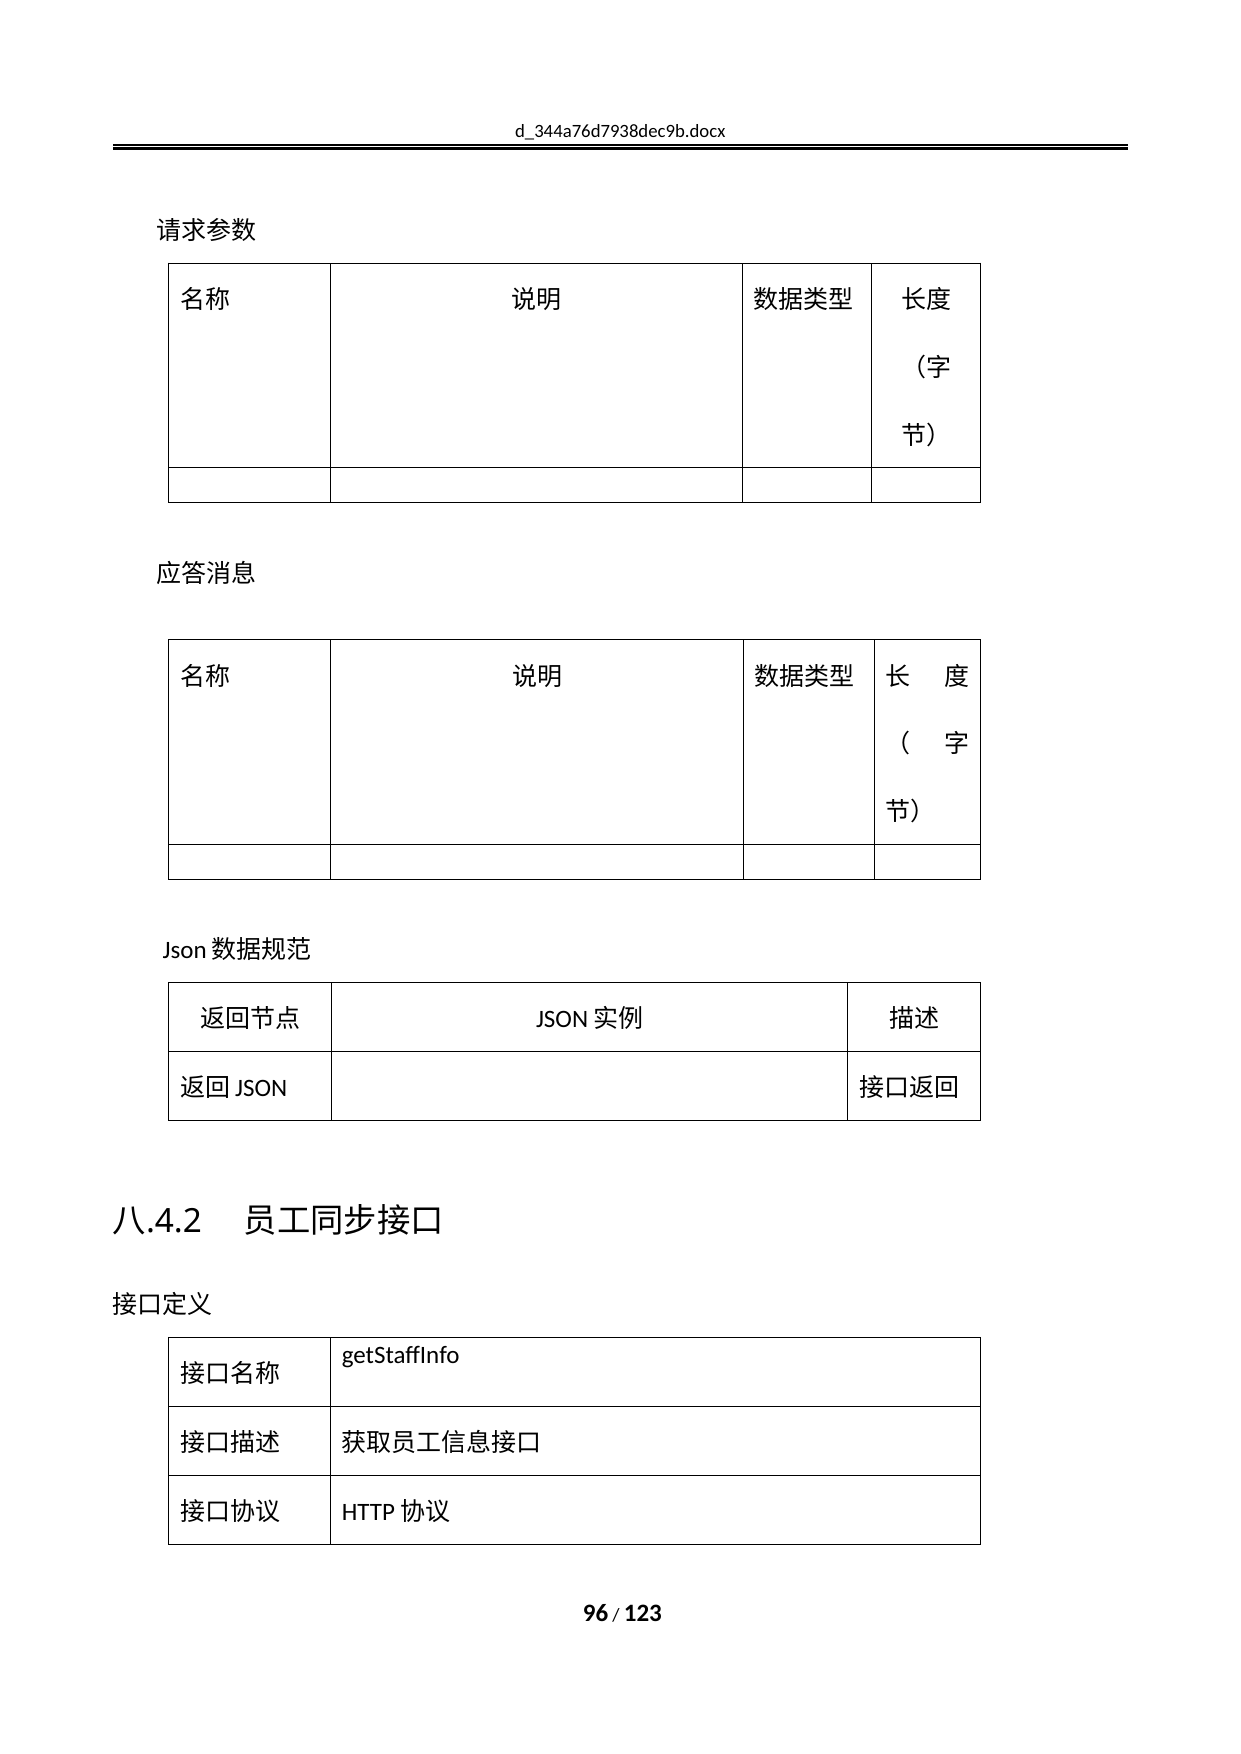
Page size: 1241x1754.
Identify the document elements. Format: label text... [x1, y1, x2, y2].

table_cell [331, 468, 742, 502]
text 应答消息 [112, 537, 1128, 605]
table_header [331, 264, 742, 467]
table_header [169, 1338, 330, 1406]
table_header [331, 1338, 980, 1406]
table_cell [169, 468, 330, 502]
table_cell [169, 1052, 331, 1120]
text 请求参数 [112, 194, 1128, 262]
text 员工同步接口 [112, 1184, 1128, 1252]
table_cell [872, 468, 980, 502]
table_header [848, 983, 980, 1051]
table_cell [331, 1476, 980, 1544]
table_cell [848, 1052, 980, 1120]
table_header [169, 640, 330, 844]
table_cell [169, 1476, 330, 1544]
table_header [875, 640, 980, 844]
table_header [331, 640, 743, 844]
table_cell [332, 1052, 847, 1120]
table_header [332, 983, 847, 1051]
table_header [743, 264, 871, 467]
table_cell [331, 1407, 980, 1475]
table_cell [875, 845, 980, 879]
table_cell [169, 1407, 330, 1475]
text Json数据规范 [112, 914, 1128, 982]
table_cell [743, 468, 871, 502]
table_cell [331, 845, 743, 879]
text 接口定义 [112, 1269, 1128, 1337]
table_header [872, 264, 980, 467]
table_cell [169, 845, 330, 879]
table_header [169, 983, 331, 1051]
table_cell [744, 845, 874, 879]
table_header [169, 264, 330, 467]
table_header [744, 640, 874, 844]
